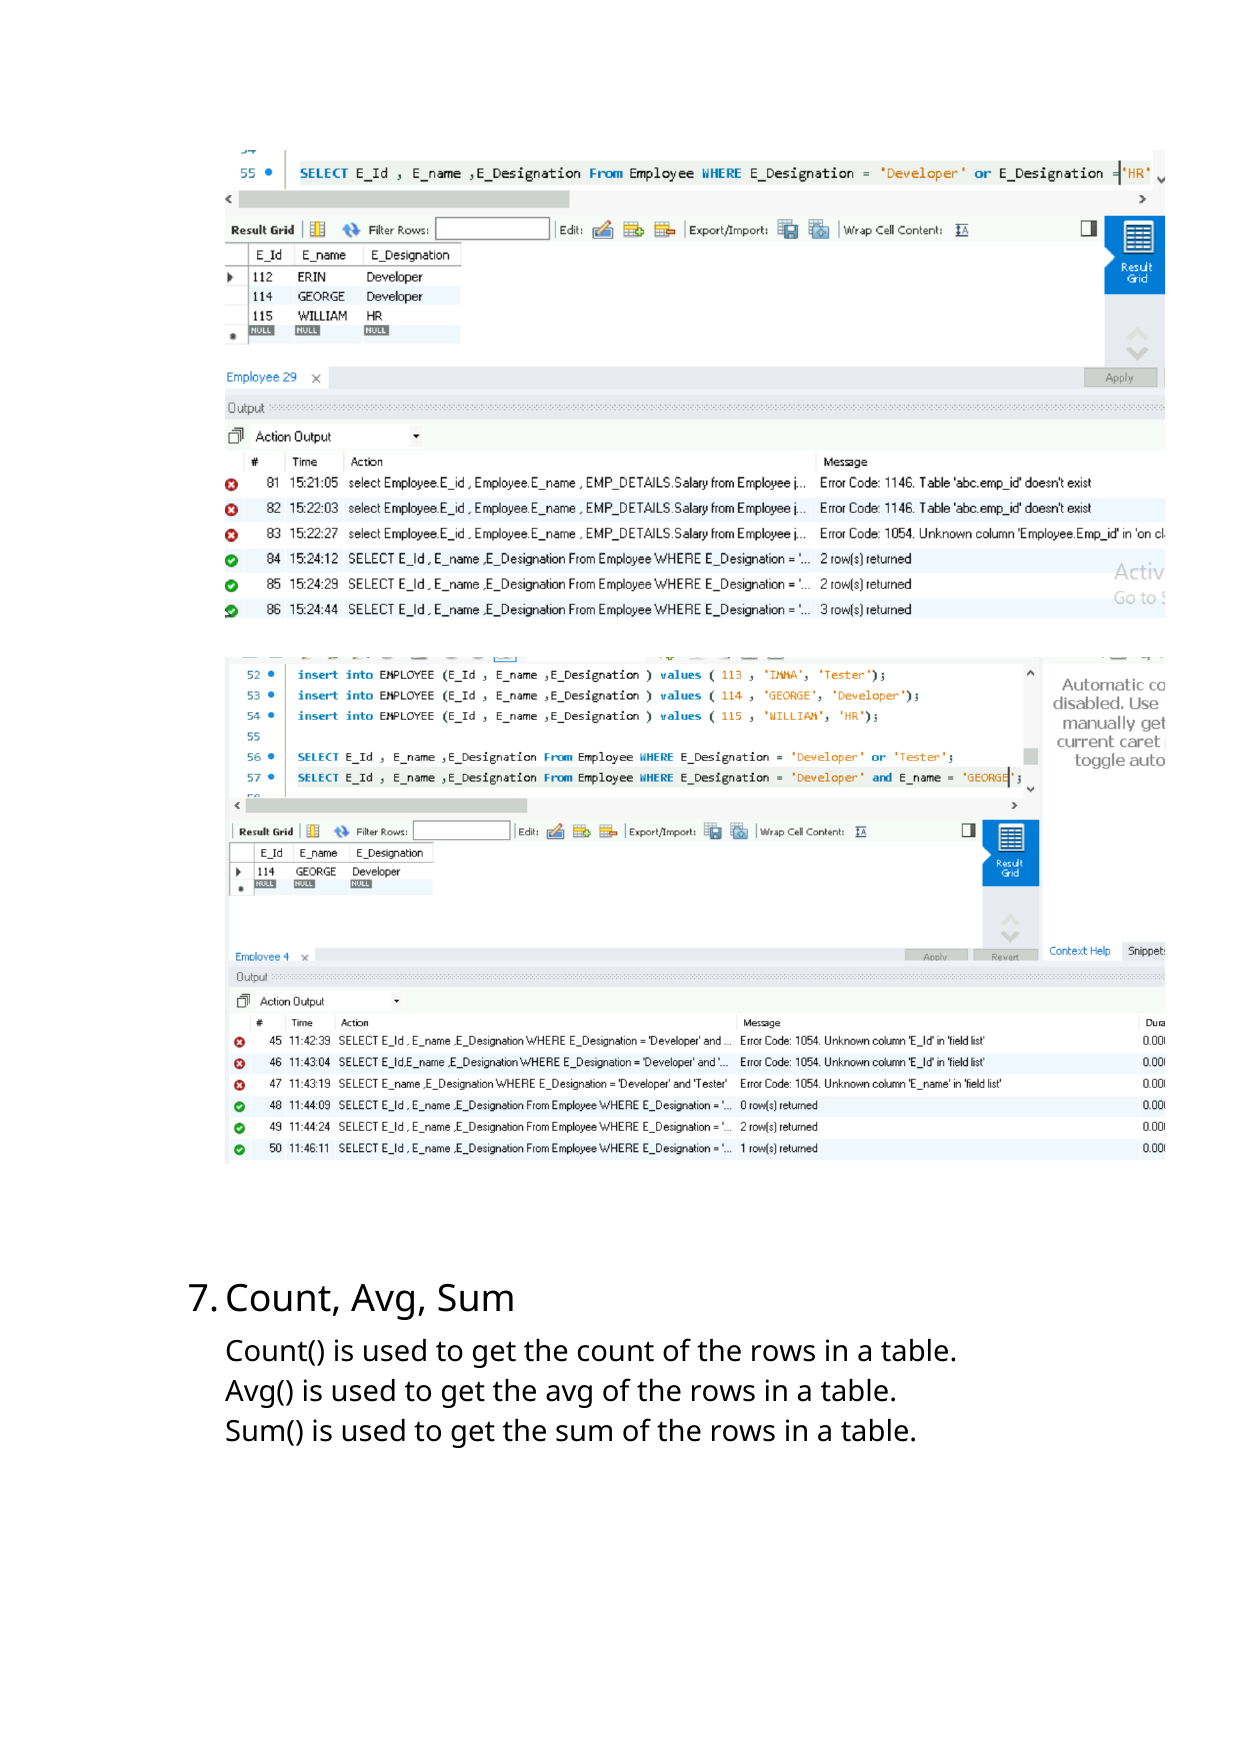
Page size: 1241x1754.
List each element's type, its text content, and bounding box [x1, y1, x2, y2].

list Sum() is used to get the sum of the rows in a table. [225, 1410, 1090, 1449]
picture [225, 657, 1166, 1164]
list Count() is used to get the count of the rows in a table. [225, 1330, 1090, 1370]
picture [225, 150, 1166, 618]
list Count, Avg, Sum [187, 1272, 1090, 1323]
list Avg() is used to get the avg of the rows in a table. [225, 1370, 1090, 1410]
